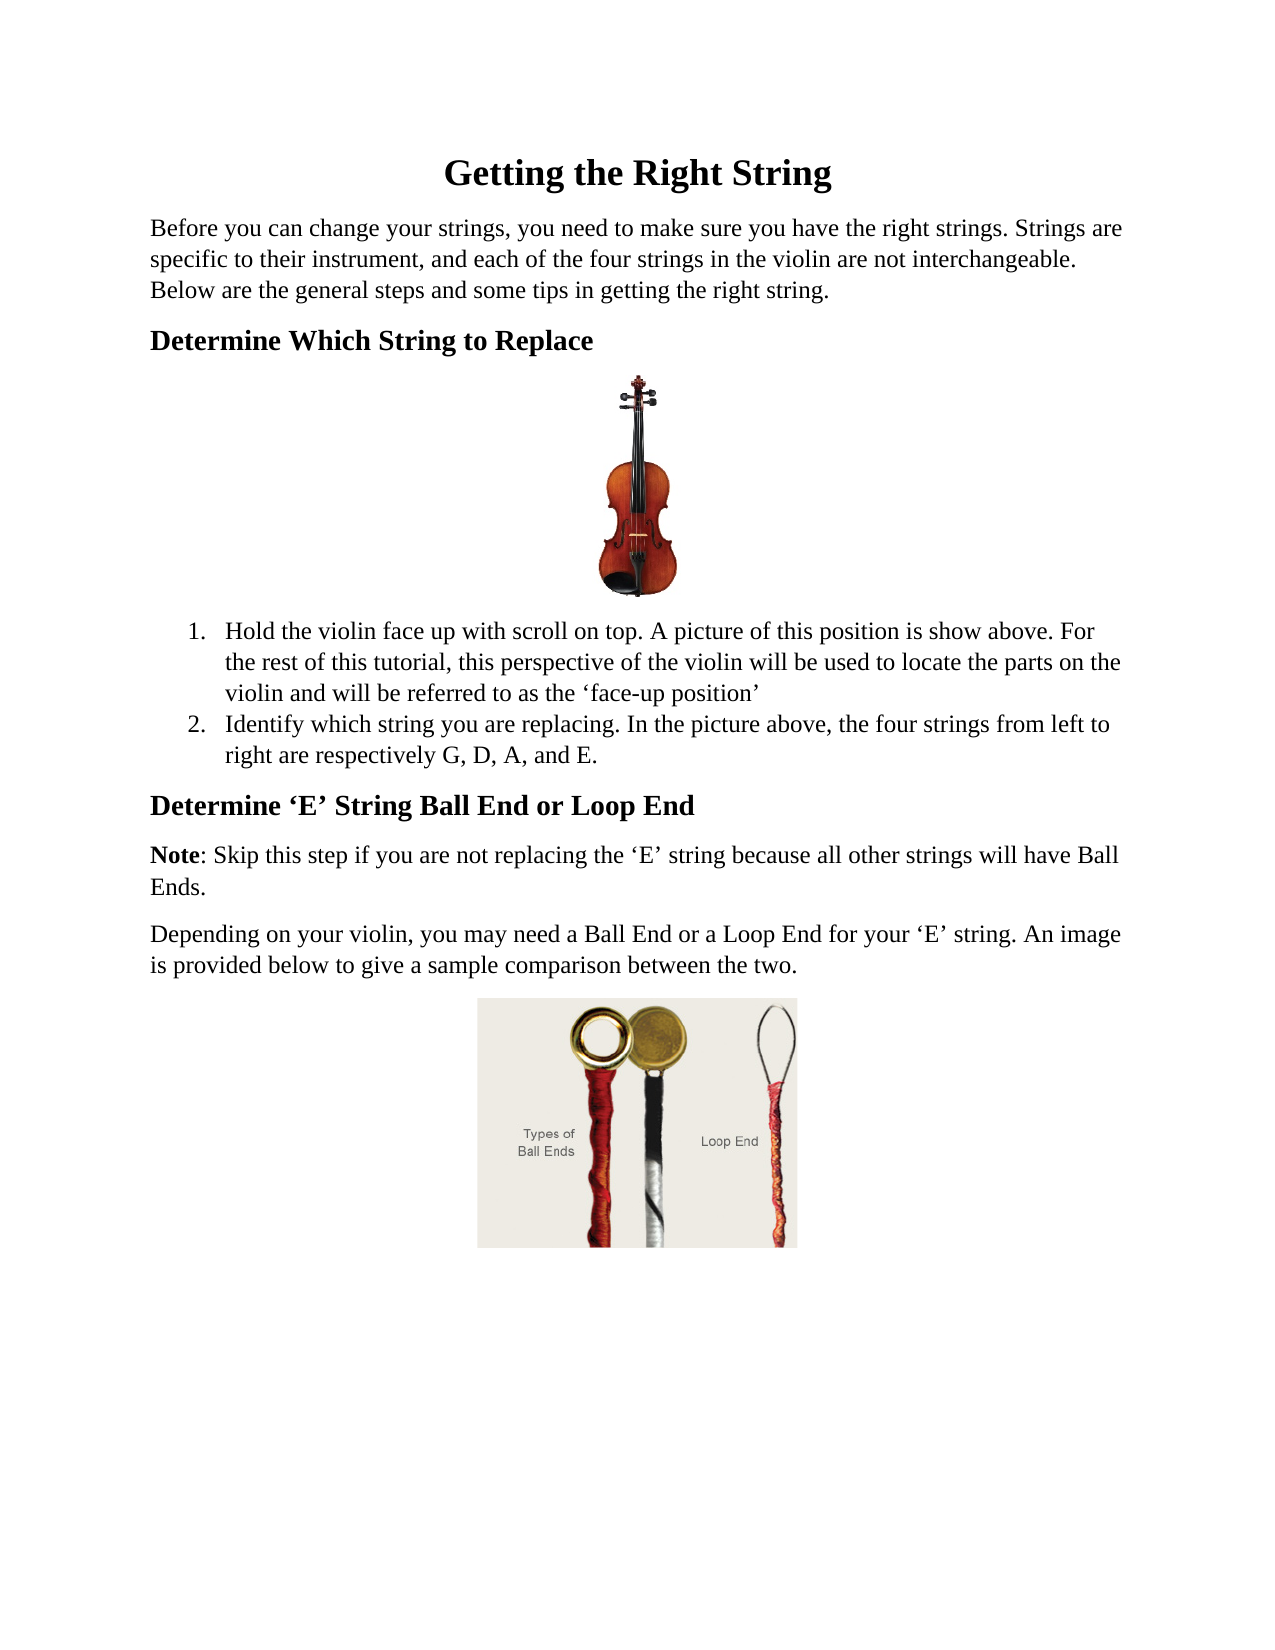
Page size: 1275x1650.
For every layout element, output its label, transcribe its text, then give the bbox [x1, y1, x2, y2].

text Before you can change your strings, you need to make sure you have the right strings. Strings are specific to their instrument, and each of the four strings in the violin are not interchangeable. Below are the general steps and some tips in getting the right string. [150, 213, 1125, 304]
list Hold the violin face up with scroll on top. A picture of this position is show above. For the rest of this tutorial, this perspective of the violin will be used to locate the parts on the violin and will be referred to as the ‘face-up position’ [187, 616, 1125, 707]
text Getting the Right String [150, 150, 1125, 193]
list Identify which string you are replacing. In the picture above, the four strings from left to right are respectively G, D, A, and E. [187, 709, 1125, 769]
picture [477, 998, 798, 1248]
text Determine ‘E’ String Ball End or Loop End [150, 788, 1125, 821]
text Note: Skip this step if you are not replacing the ‘E’ string because all other strings will have Ball Ends. [150, 841, 1125, 900]
text Depending on your violin, you may need a Ball End or a Loop End for your ‘E’ string. An image is provided below to give a sample comparison between the two. [150, 919, 1125, 979]
picture [526, 375, 749, 597]
text Determine Which String to Replace [150, 323, 1125, 357]
